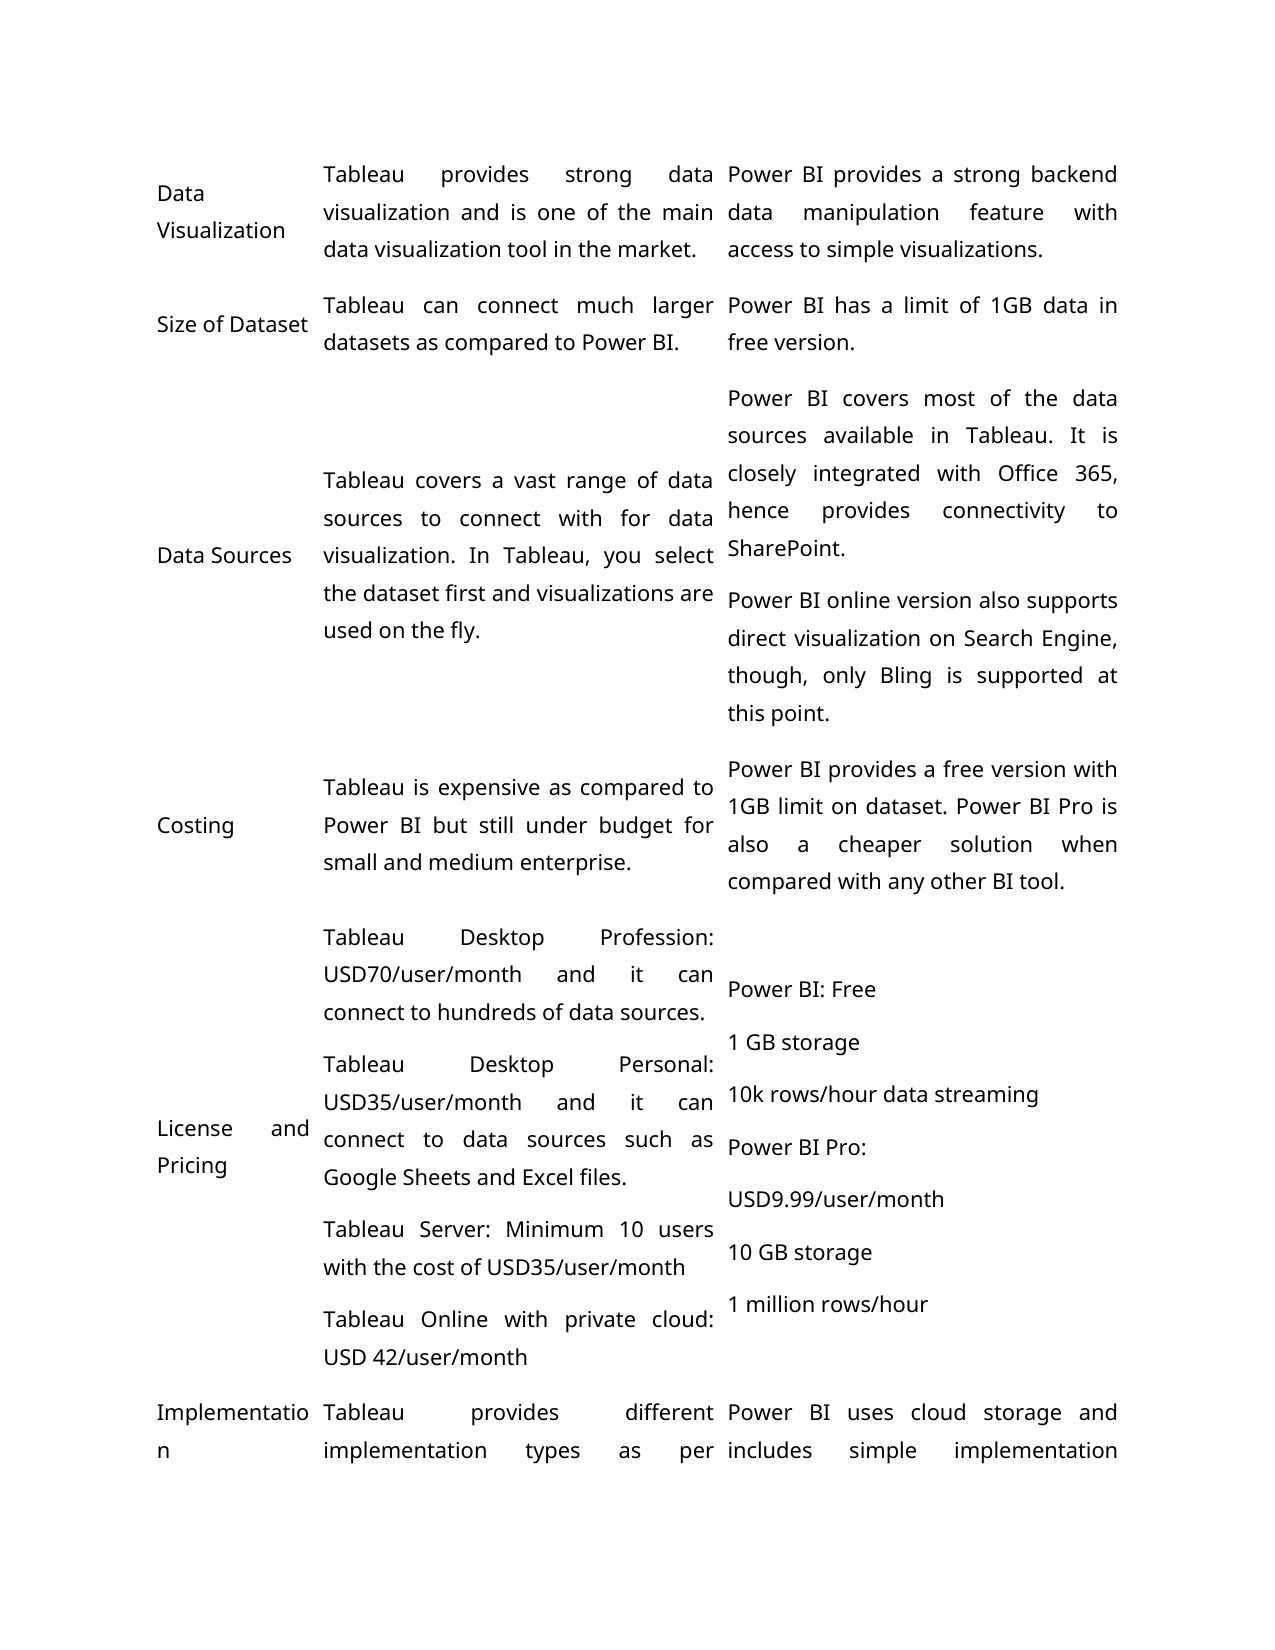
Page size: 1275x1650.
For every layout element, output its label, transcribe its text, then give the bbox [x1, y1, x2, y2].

table_cell Data Sources [150, 374, 316, 744]
table_cell Tableau can connect much larger datasets as compared to Power BI. [316, 281, 721, 374]
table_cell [721, 1388, 1125, 1481]
table_cell Power BI covers most of the data sources available in Tableau. It is closely integrated with Office 365, hence provides connectivity to SharePoint. Power BI online version also supports direct visualization on Search Engine, though, only Bling is supported at this point. [721, 374, 1125, 744]
table_cell Tableau is expensive as compared to Power BI but still under budget for small and medium enterprise. [316, 744, 721, 912]
table_cell Implementation [150, 1388, 316, 1481]
table_cell Power BI provides a strong backend data manipulation feature with access to simple visualizations. [721, 150, 1125, 281]
table_cell Tableau Desktop Profession: USD70/user/month and it can connect to hundreds of data sources. Tableau Desktop Personal: USD35/user/month and it can connect to data sources such as Google Sheets and Excel files. Tableau Server: Minimum 10 users with the cost of USD35/user/month Tableau Online with private cloud: USD 42/user/month [316, 913, 721, 1388]
table_cell Tableau provides strong data visualization and is one of the main data visualization tool in the market. [316, 150, 721, 281]
table_cell Power BI provides a free version with 1GB limit on dataset. Power BI Pro is also a cheaper solution when compared with any other BI tool. [721, 744, 1125, 912]
table_cell Power BI: Free 1 GB storage 10k rows/hour data streaming Power BI Pro: USD9.99/user/month 10 GB storage 1 million rows/hour [721, 913, 1125, 1388]
table_cell Costing [150, 744, 316, 912]
table_cell Power BI has a limit of 1GB data in free version. [721, 281, 1125, 374]
table_cell Size of Dataset [150, 281, 316, 374]
table_cell Tableau covers a vast range of data sources to connect with for data visualization. In Tableau, you select the dataset first and visualizations are used on the fly. [316, 374, 721, 744]
table_cell Data Visualization [150, 150, 316, 281]
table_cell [316, 1388, 721, 1481]
table_cell License and Pricing [150, 913, 316, 1388]
